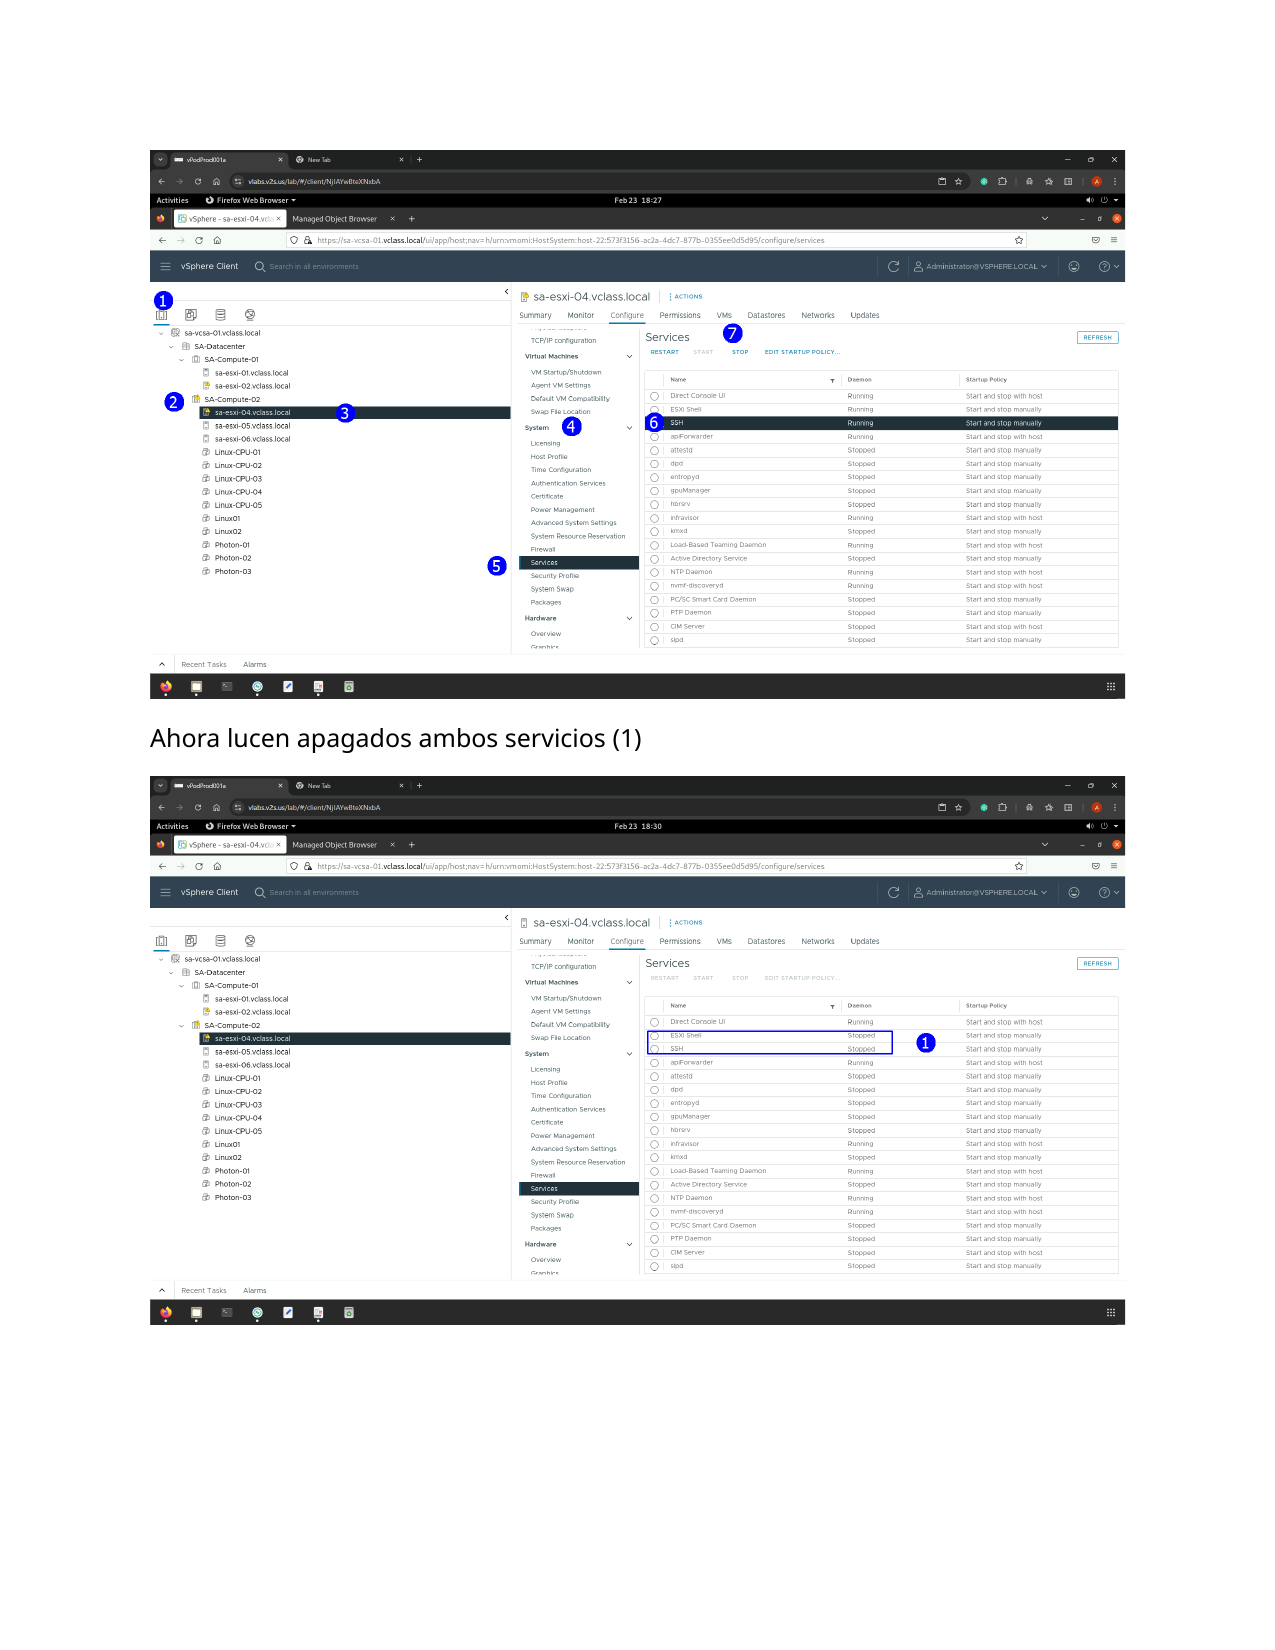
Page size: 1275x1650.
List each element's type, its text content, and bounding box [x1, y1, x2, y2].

text Ahora lucen apagados ambos servicios (1) [150, 720, 1125, 754]
picture [150, 776, 1125, 1325]
picture [150, 150, 1125, 699]
